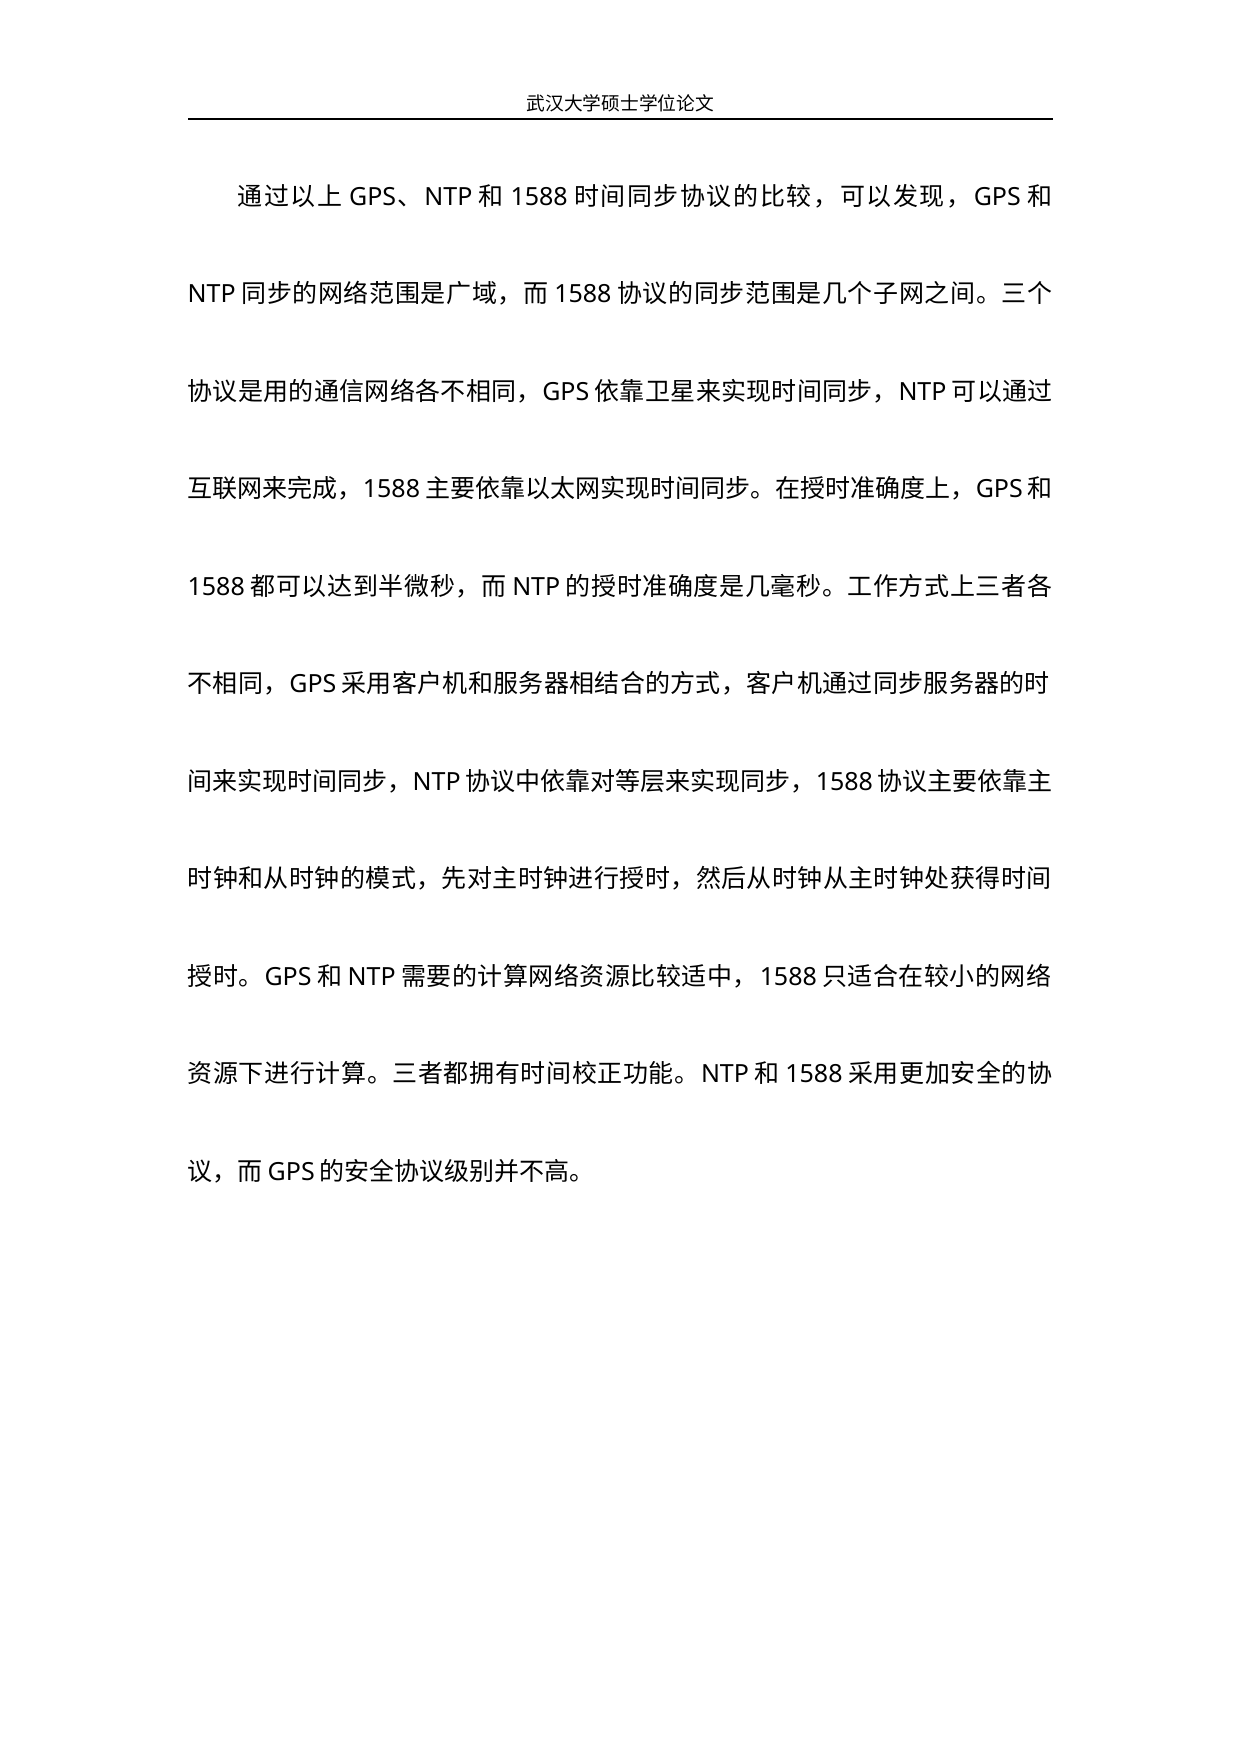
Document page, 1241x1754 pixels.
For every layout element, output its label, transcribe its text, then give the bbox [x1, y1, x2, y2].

text 通过以上GPS、NTP和1588时间同步协议的比较，可以发现，GPS和NTP同步的网络范围是广域，而1588协议的同步范围是几个子网之间。三个协议是用的通信网络各不相同，GPS依靠卫星来实现时间同步，NTP可以通过互联网来完成，1588主要依靠以太网实现时间同步。在授时准确度上，GPS和1588都可以达到半微秒，而NTP的授时准确度是几毫秒。工作方式上三者各不相同，GPS采用客户机和服务器相结合的方式，客户机通过同步服务器的时间来实现时间同步，NTP协议中依靠对等层来实现同步，1588协议主要依靠主时钟和从时钟的模式，先对主时钟进行授时，然后从时钟从主时钟处获得时间授时。GPS和NTP需要的计算网络资源比较适中，1588只适合在较小的网络资源下进行计算。三者都拥有时间校正功能。NTP和1588采用更加安全的协议，而GPS的安全协议级别并不高。 [187, 162, 1053, 1202]
